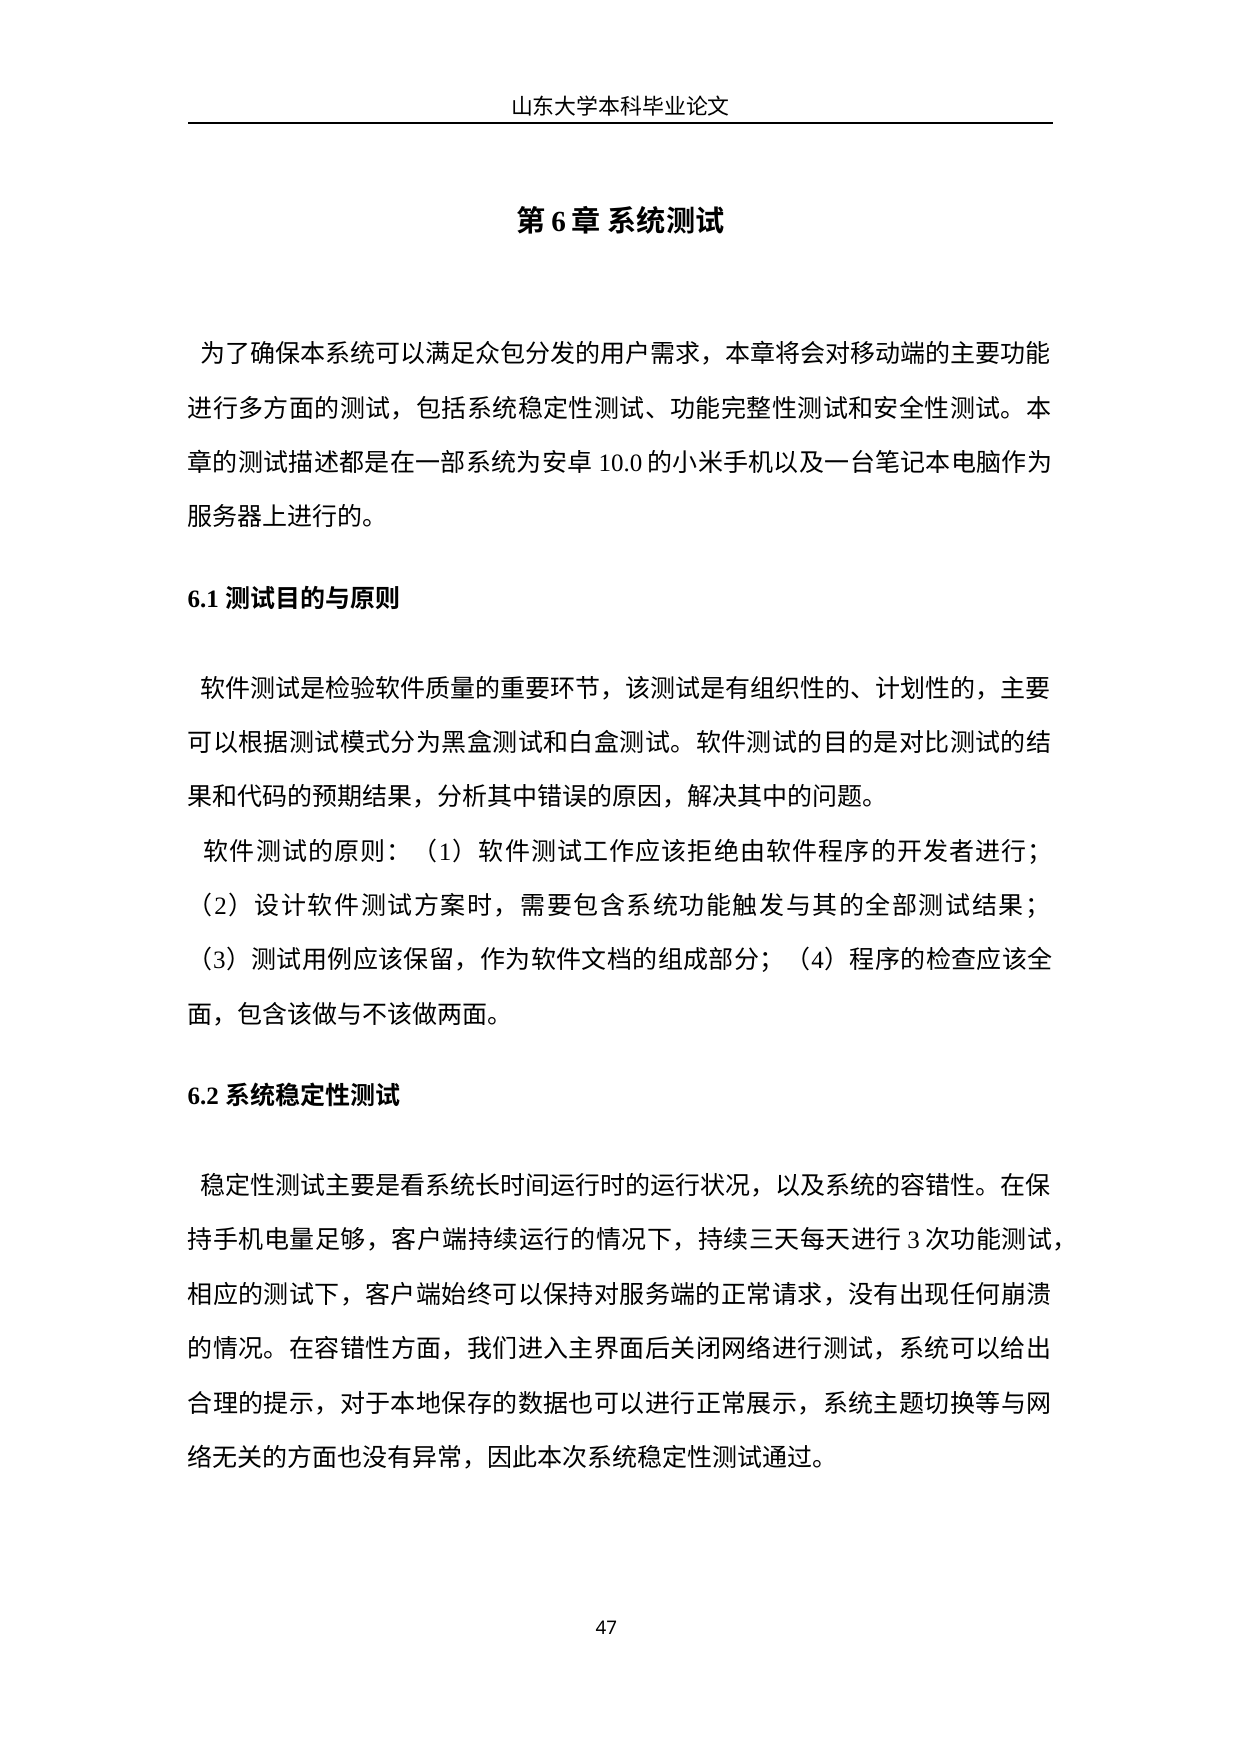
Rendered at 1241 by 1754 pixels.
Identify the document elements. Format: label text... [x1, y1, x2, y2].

text 为了确保本系统可以满足众包分发的用户需求，本章将会对移动端的主要功能进行多方面的测试，包括系统稳定性测试、功能完整性测试和安全性测试。本章的测试描述都是在一部系统为安卓10.0的小米手机以及一台笔记本电脑作为服务器上进行的。 [187, 334, 1053, 533]
subtitle 6.2 系统稳定性测试 [187, 1076, 1053, 1112]
subtitle 6.1 测试目的与原则 [187, 578, 1053, 614]
text 稳定性测试主要是看系统长时间运行时的运行状况，以及系统的容错性。在保持手机电量足够，客户端持续运行的情况下，持续三天每天进行3次功能测试，相应的测试下，客户端始终可以保持对服务端的正常请求，没有出现任何崩溃的情况。在容错性方面，我们进入主界面后关闭网络进行测试，系统可以给出合理的提示，对于本地保存的数据也可以进行正常展示，系统主题切换等与网络无关的方面也没有异常，因此本次系统稳定性测试通过。 [187, 1166, 1053, 1474]
text 软件测试的原则：（1）软件测试工作应该拒绝由软件程序的开发者进行；（2）设计软件测试方案时，需要包含系统功能触发与其的全部测试结果；（3）测试用例应该保留，作为软件文档的组成部分；（4）程序的检查应该全面，包含该做与不该做两面。 [187, 831, 1053, 1031]
text 软件测试是检验软件质量的重要环节，该测试是有组织性的、计划性的，主要可以根据测试模式分为黑盒测试和白盒测试。软件测试的目的是对比测试的结果和代码的预期结果，分析其中错误的原因，解决其中的问题。 [187, 668, 1053, 813]
subtitle 第6章 系统测试 [187, 197, 1053, 240]
